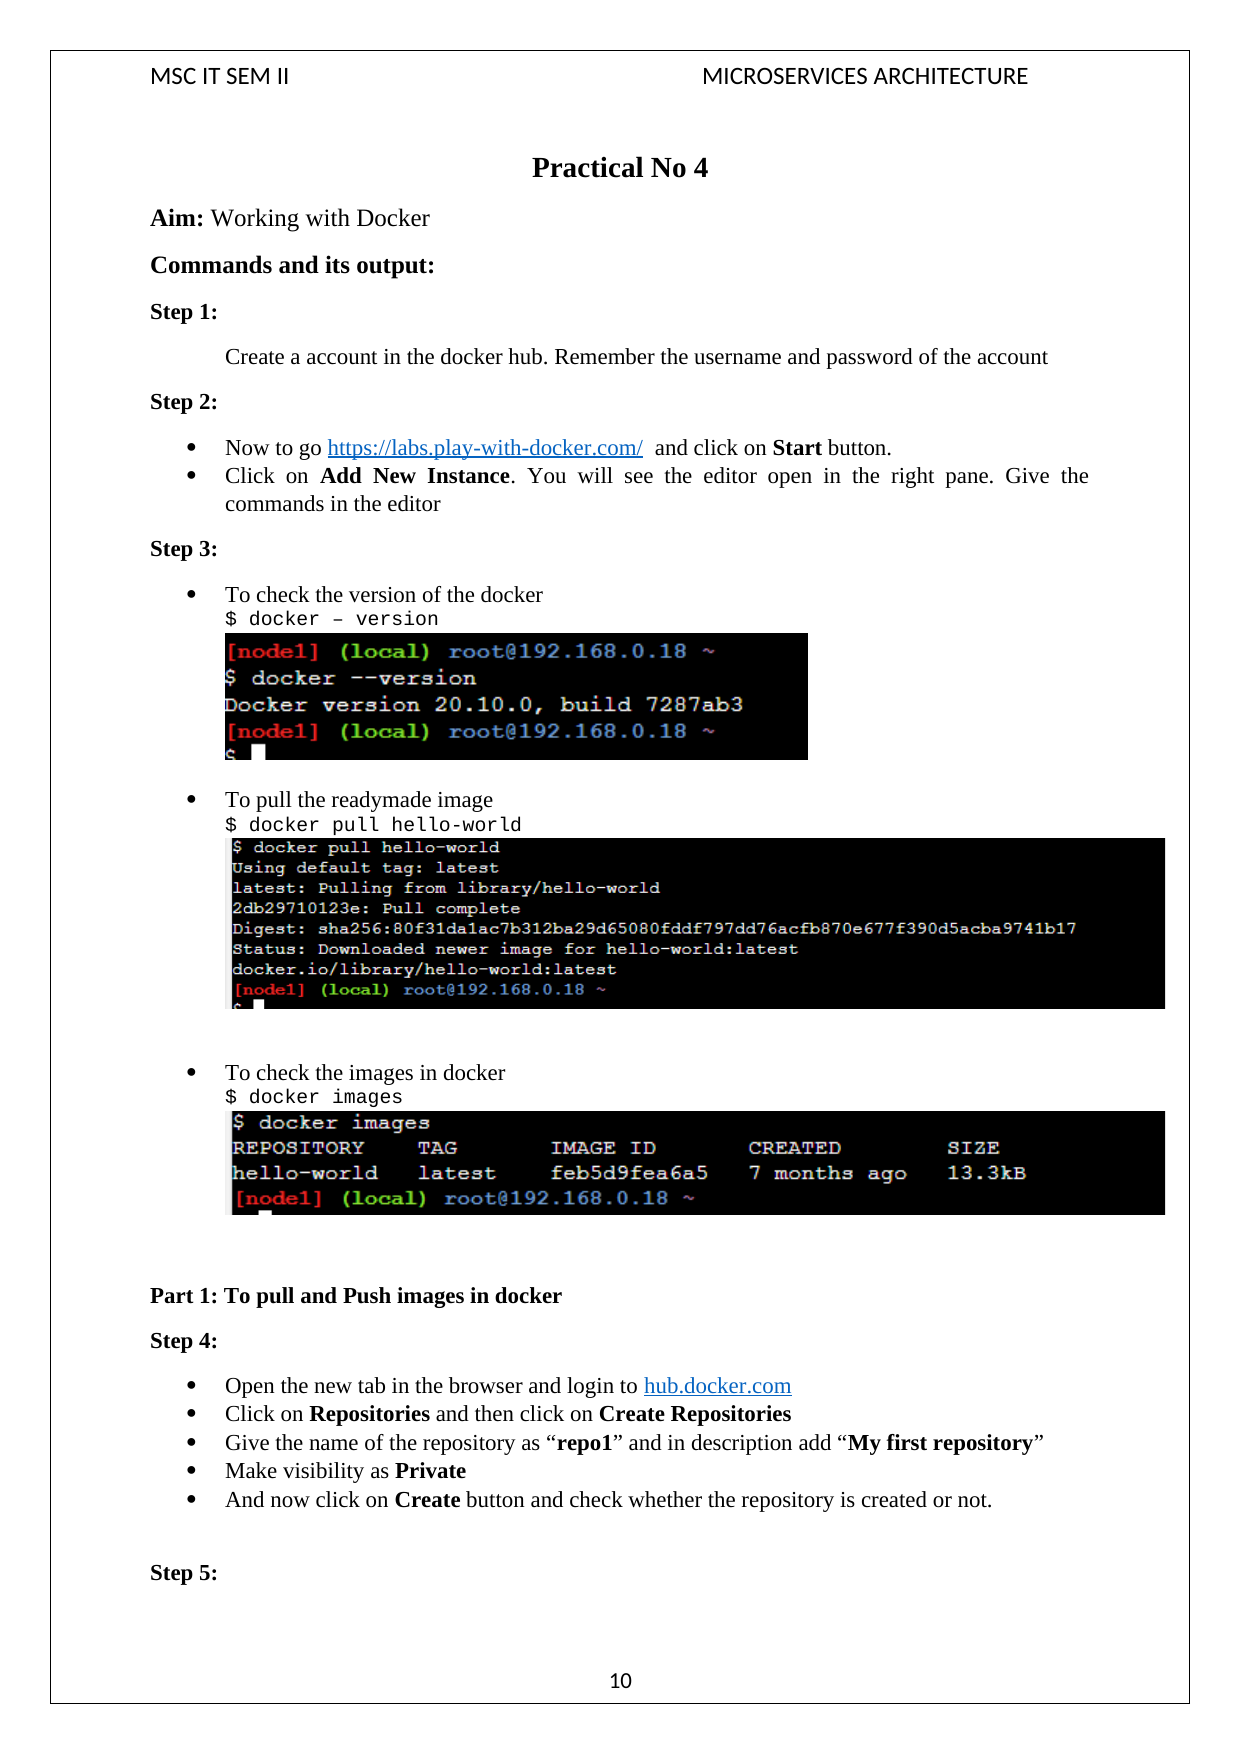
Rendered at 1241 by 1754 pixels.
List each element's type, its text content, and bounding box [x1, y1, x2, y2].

picture [225, 633, 808, 760]
list Make visibility as Private [187, 1457, 1090, 1483]
text Aim: Working with Docker [150, 203, 1090, 232]
list And now click on Create button and check whether the repository is created or not. [187, 1486, 1090, 1512]
text Part 1: To pull and Push images in docker [150, 1282, 1090, 1308]
picture [225, 1111, 1166, 1215]
list Give the name of the repository as “repo1” and in description add “My first repository” [187, 1429, 1090, 1455]
list Click on Repositories and then click on Create Repositories [187, 1400, 1090, 1427]
list $ docker images [225, 1087, 1090, 1110]
list To pull the readymade image [187, 786, 1090, 812]
text Step 3: [150, 536, 1090, 562]
list Now to go https://labs.play-with-docker.com/ and click on Start button. [187, 433, 1090, 460]
list $ docker pull hello-world [225, 814, 1090, 837]
list Click on Add New Instance. You will see the editor open in the right pane. Give the commands in the editor [187, 462, 1090, 517]
text Commands and its output: [150, 251, 1090, 279]
text Create a account in the docker hub. Remember the username and password of the account [150, 343, 1090, 370]
list To check the version of the docker [187, 581, 1090, 607]
picture [225, 838, 1166, 1009]
text Step 1: [150, 298, 1090, 324]
text Step 2: [150, 388, 1090, 415]
list Open the new tab in the browser and login to hub.docker.com [187, 1372, 1090, 1398]
text Step 4: [150, 1327, 1090, 1353]
text Practical No 4 [150, 150, 1090, 183]
text Step 5: [150, 1559, 1090, 1586]
list $ docker – version [225, 609, 1090, 631]
list To check the images in docker [187, 1059, 1090, 1085]
